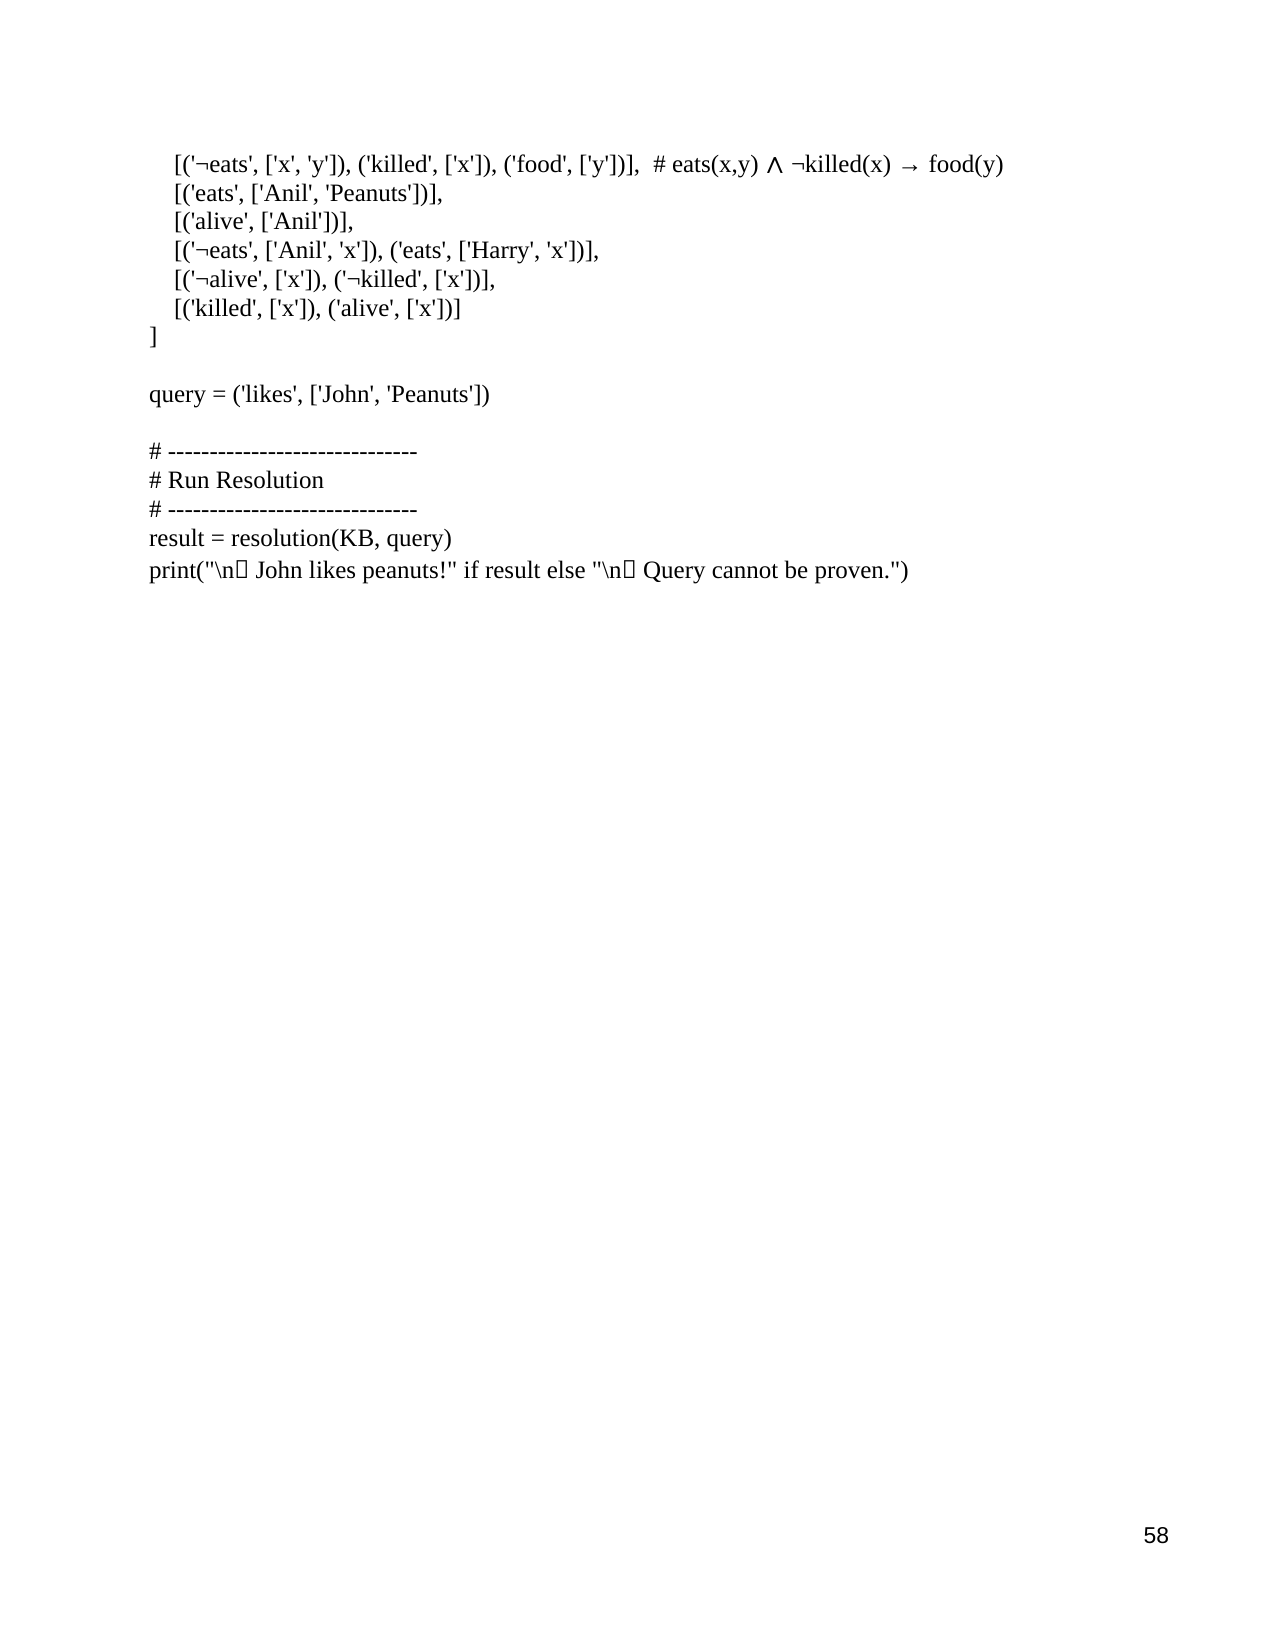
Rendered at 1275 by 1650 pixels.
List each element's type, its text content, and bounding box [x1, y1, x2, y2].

text query = ('likes', ['John', 'Peanuts']) [149, 379, 1169, 408]
text [('alive', ['Anil'])], [149, 206, 1169, 235]
text [('killed', ['x']), ('alive', ['x'])] [149, 293, 1169, 321]
text print("\n✅ John likes peanuts!" if result else "\n❌ Query cannot be proven.") [149, 551, 1169, 586]
text result = resolution(KB, query) [149, 523, 1169, 551]
text # ------------------------------ [149, 436, 1169, 465]
text [('¬eats', ['x', 'y']), ('killed', ['x']), ('food', ['y'])], # eats(x,y) ∧ ¬killed(x) → food(y) [149, 147, 1169, 178]
text # ------------------------------ [149, 494, 1169, 523]
text [('eats', ['Anil', 'Peanuts'])], [149, 178, 1169, 206]
text [('¬alive', ['x']), ('¬killed', ['x'])], [149, 264, 1169, 293]
text [('¬eats', ['Anil', 'x']), ('eats', ['Harry', 'x'])], [149, 235, 1169, 264]
text ] [149, 321, 1169, 350]
text # Run Resolution [149, 465, 1169, 494]
